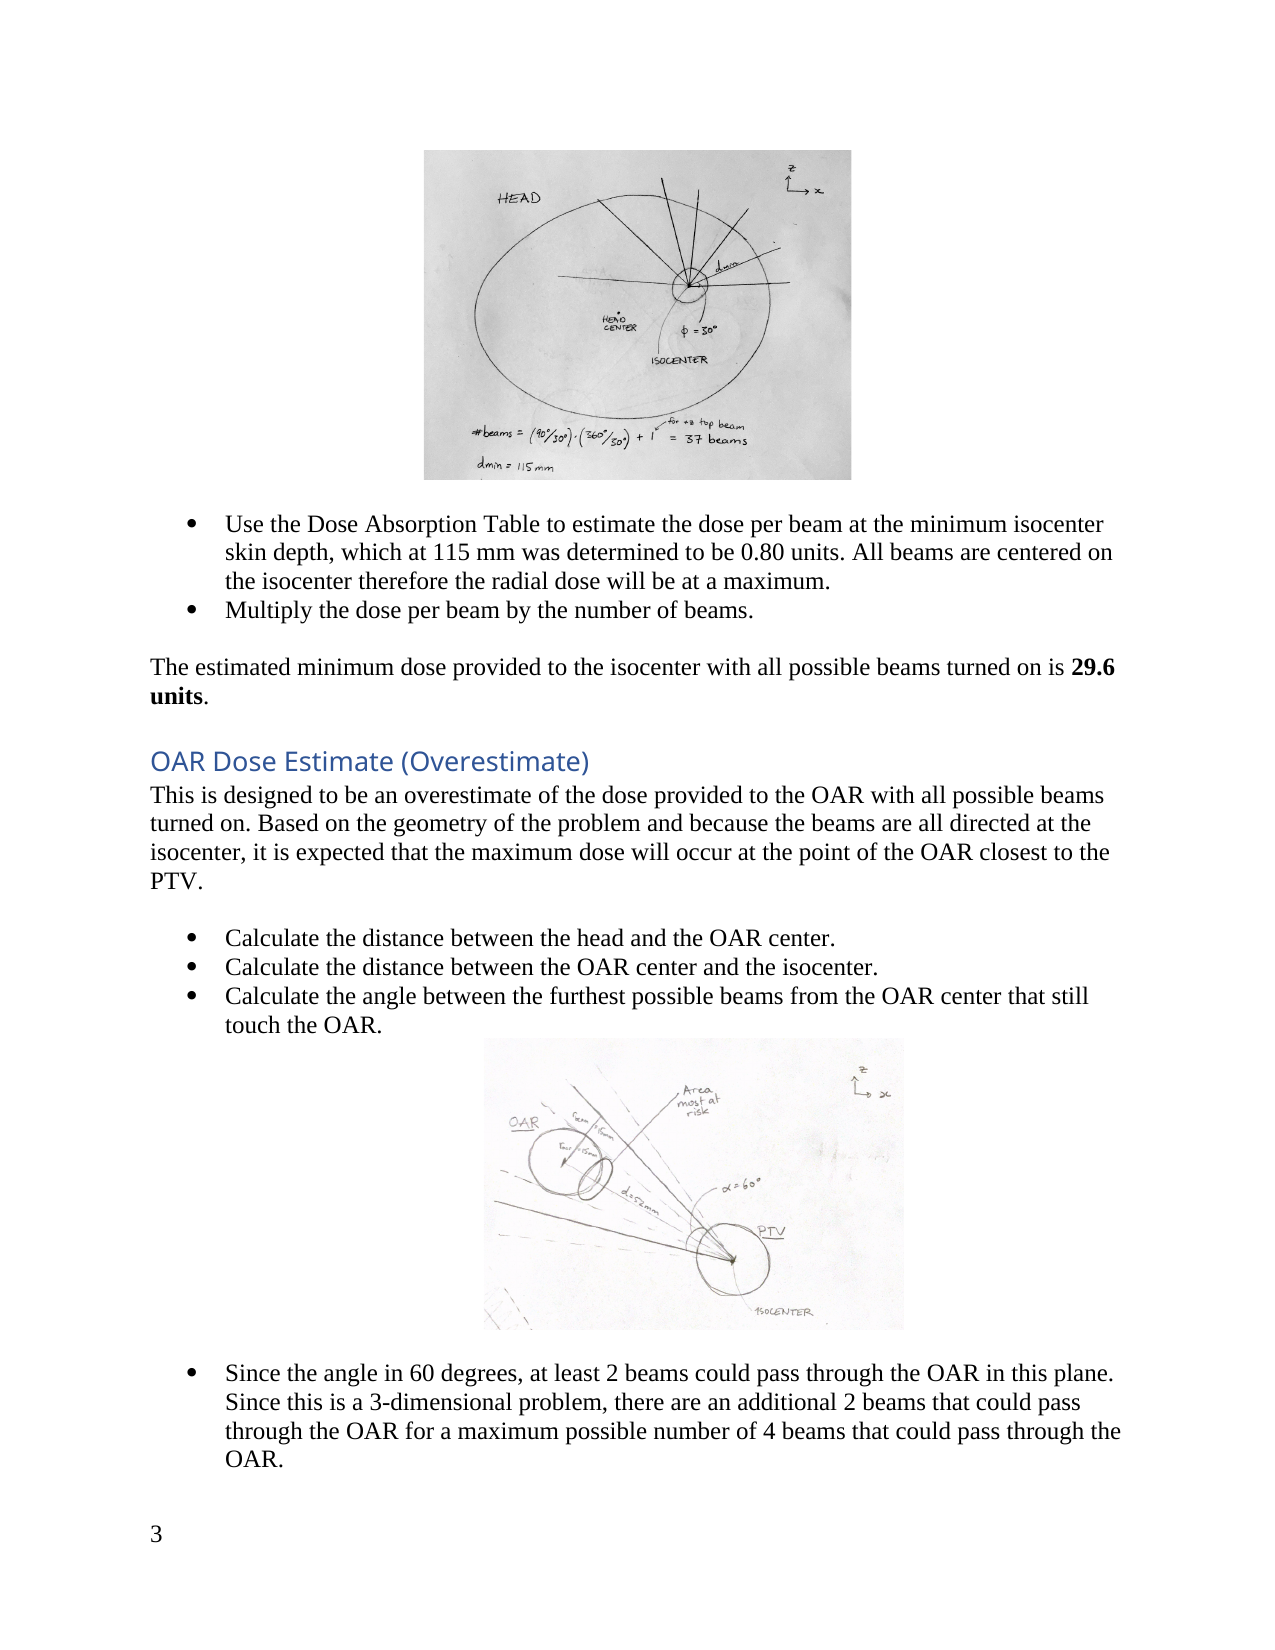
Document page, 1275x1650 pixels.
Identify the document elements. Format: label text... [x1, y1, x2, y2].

list Multiply the dose per beam by the number of beams. [187, 595, 1125, 624]
subtitle OAR Dose Estimate (Overestimate) [150, 743, 1125, 780]
list Calculate the distance between the head and the OAR center. [187, 923, 1125, 952]
list Use the Dose Absorption Table to estimate the dose per beam at the minimum isocenter skin depth, which at 115 mm was determined to be 0.80 units. All beams are centered on the isocenter therefore the radial dose will be at a maximum. [187, 509, 1125, 595]
list Calculate the distance between the OAR center and the isocenter. [187, 952, 1125, 981]
picture [483, 1038, 904, 1330]
list Calculate the angle between the furthest possible beams from the OAR center that still touch the OAR. [187, 981, 1125, 1038]
text This is designed to be an overestimate of the dose provided to the OAR with all possible beams turned on. Based on the geometry of the problem and because the beams are all directed at the isocenter, it is expected that the maximum dose will occur at the point of the OAR closest to the PTV. [150, 780, 1125, 895]
picture [423, 150, 852, 480]
text The estimated minimum dose provided to the isocenter with all possible beams turned on is 29.6 units. [150, 652, 1125, 710]
list Since the angle in 60 degrees, at least 2 beams could pass through the OAR in this plane. Since this is a 3-dimensional problem, there are an additional 2 beams that could pass through the OAR for a maximum possible number of 4 beams that could pass through the OAR. [187, 1358, 1125, 1473]
